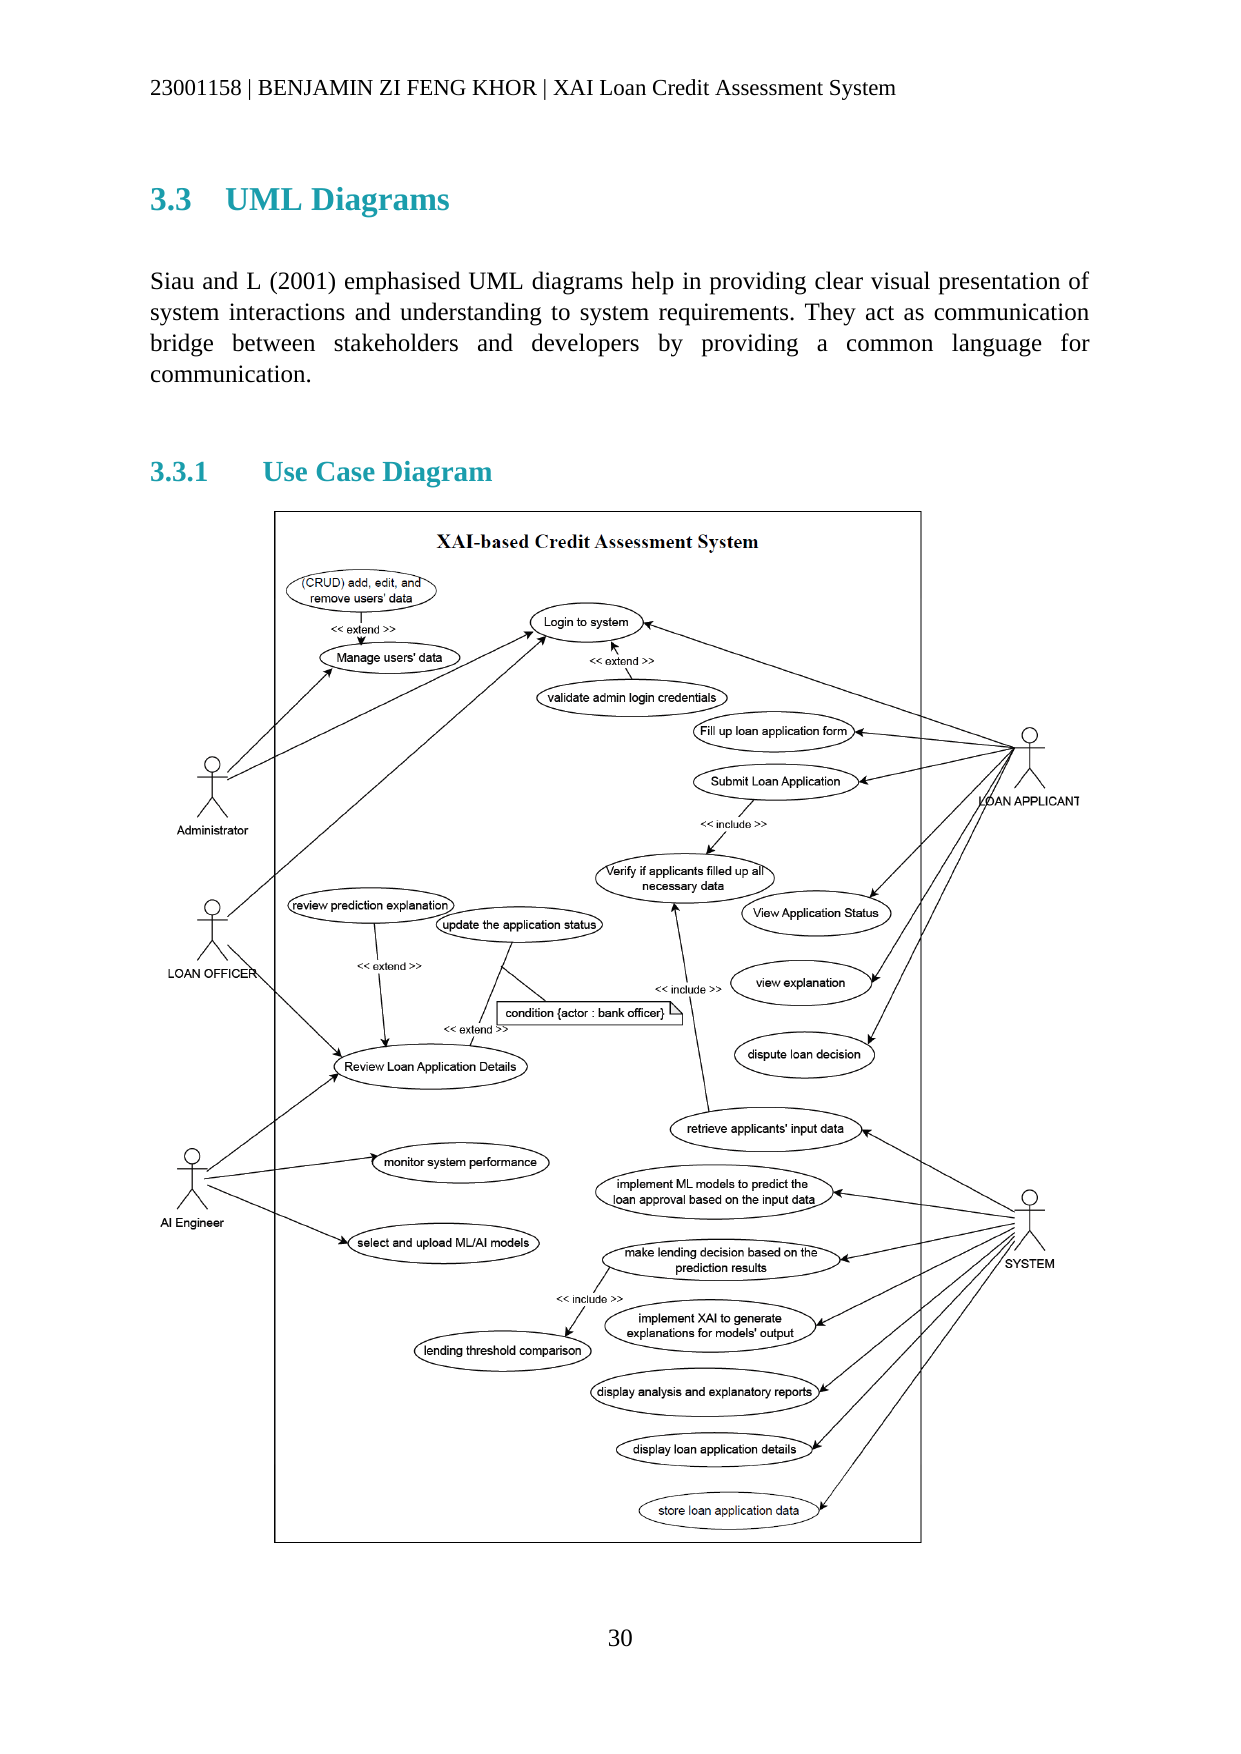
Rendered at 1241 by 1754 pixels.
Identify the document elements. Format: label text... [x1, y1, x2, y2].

text Siau and L (2001) emphasised UML diagrams help in providing clear visual presentation of system interactions and understanding to system requirements. They act as communication bridge between stakeholders and developers by providing a common language for communication. [150, 266, 1090, 388]
subtitle UML Diagrams [150, 179, 1090, 217]
subtitle Use Case Diagram [150, 454, 1090, 488]
picture [150, 504, 1080, 1546]
